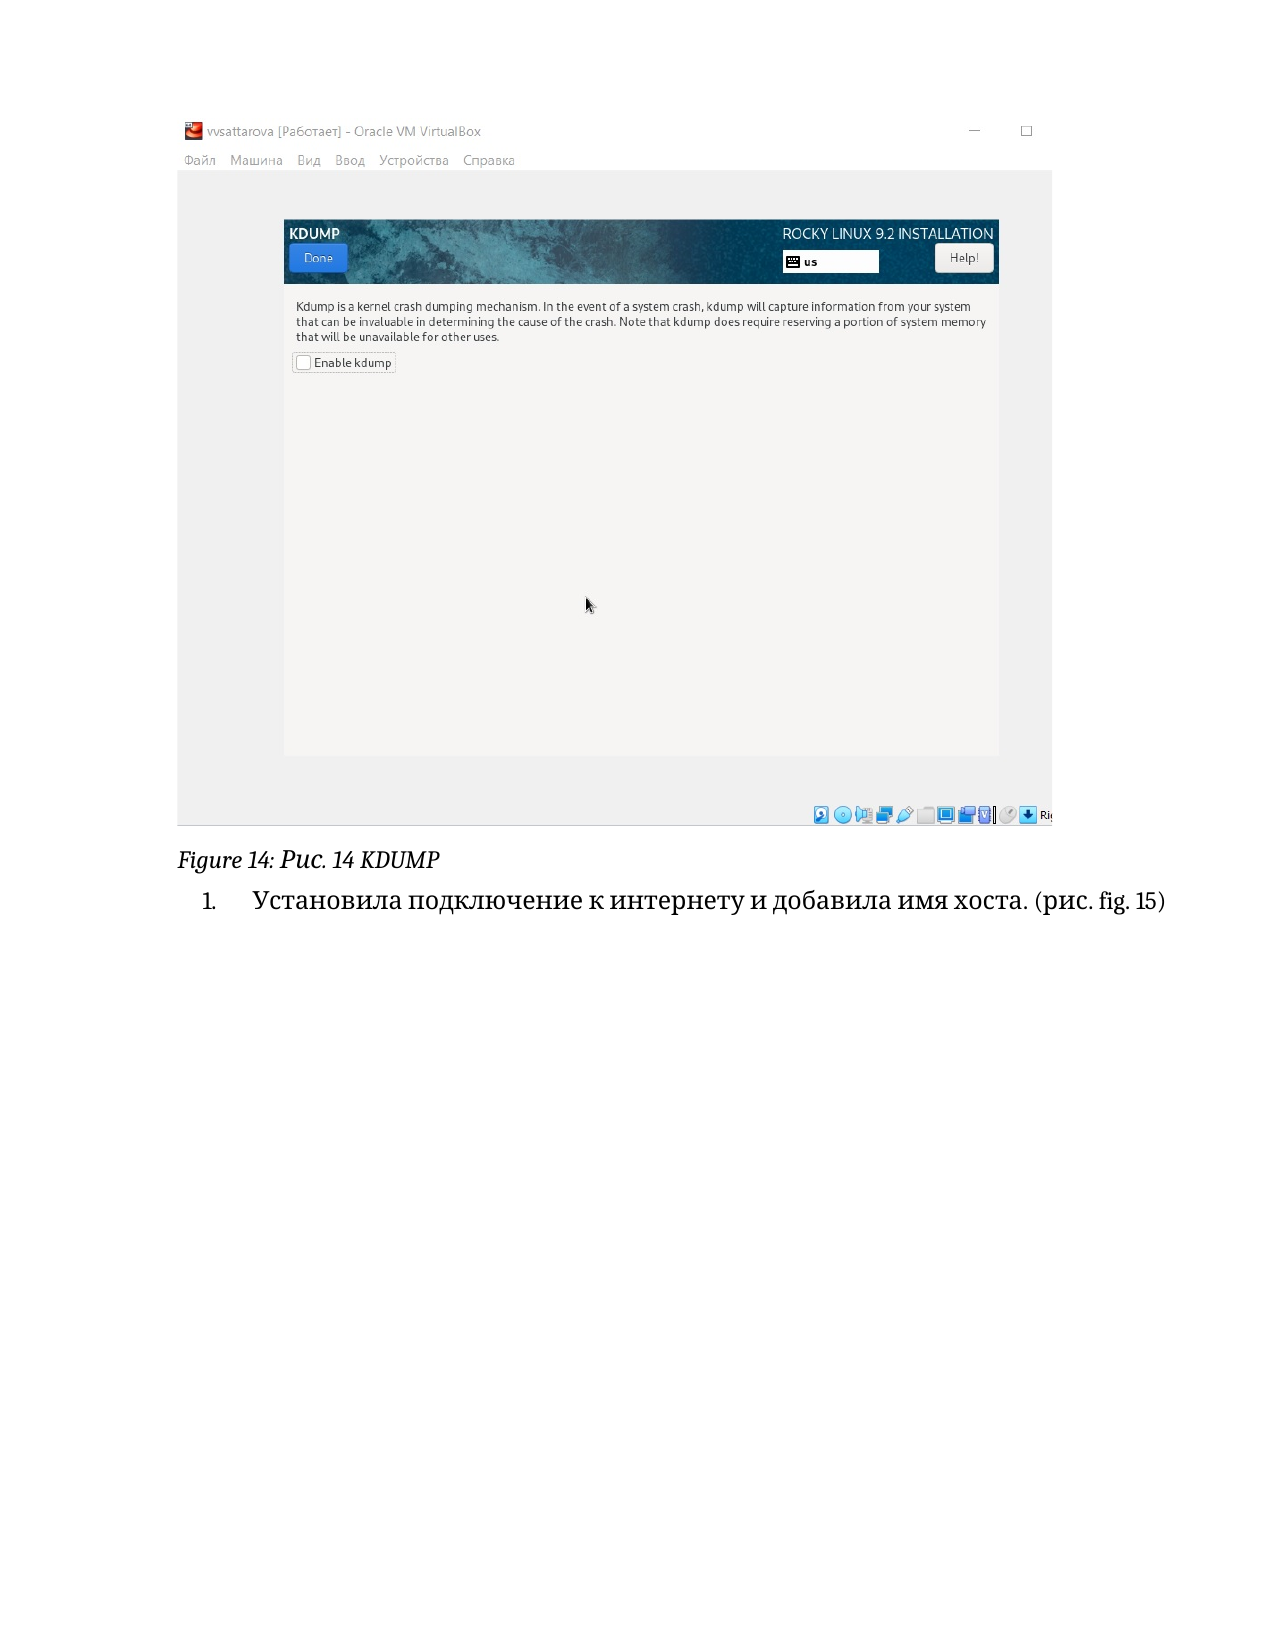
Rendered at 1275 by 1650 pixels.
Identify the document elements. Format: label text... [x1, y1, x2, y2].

text Figure 14: Рис. 14 KDUMP [177, 846, 1186, 875]
picture [177, 118, 1053, 826]
list Установила подключение к интернету и добавила имя хоста. (рис. fig. 15) [202, 887, 1186, 916]
